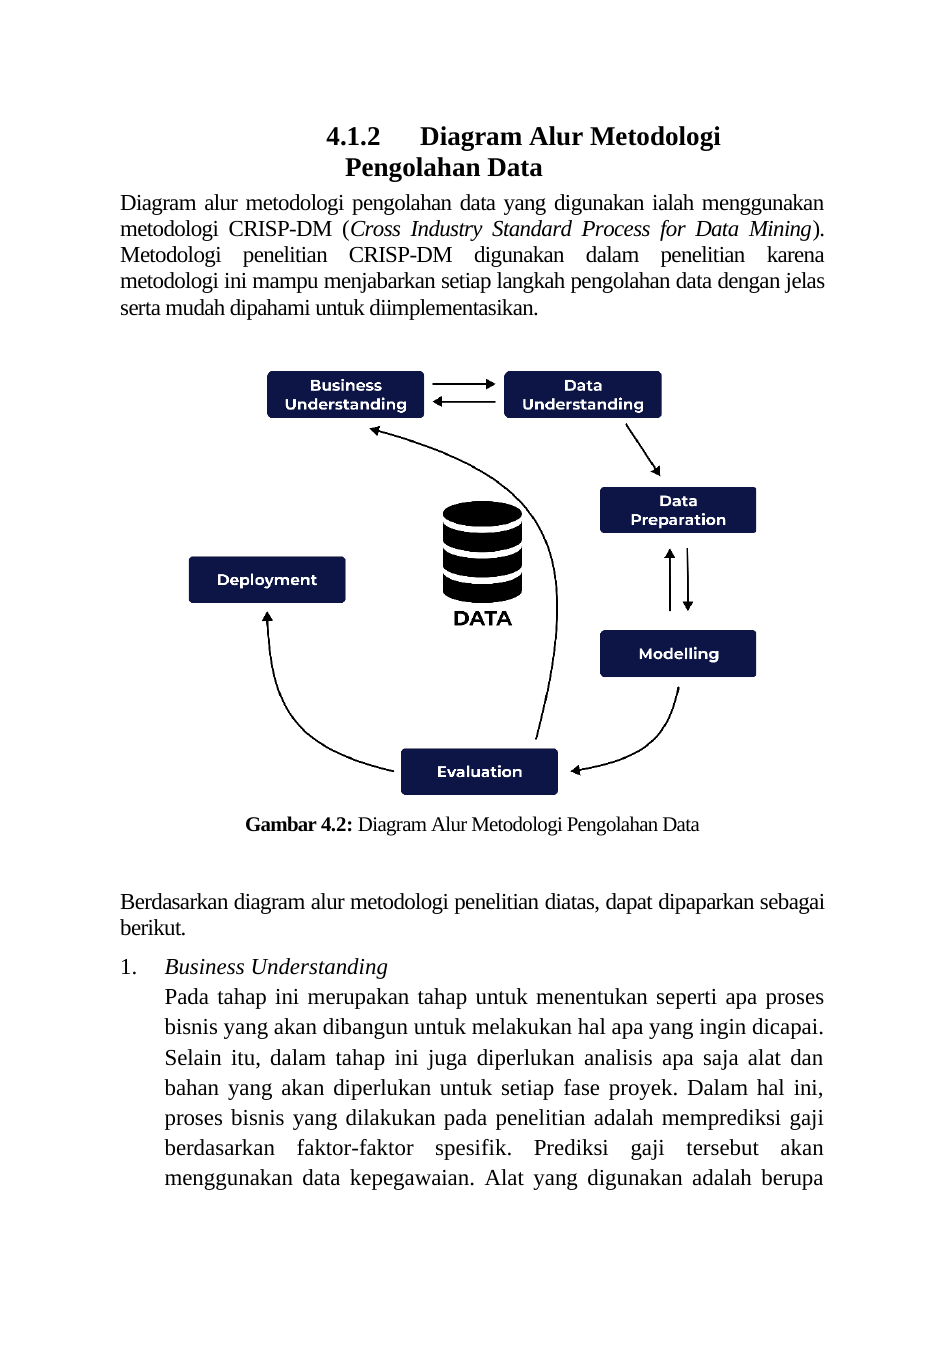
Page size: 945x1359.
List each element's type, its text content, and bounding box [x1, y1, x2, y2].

text Diagram alur metodologi pengolahan data yang digunakan ialah menggunakan metodologi CRISP-DM (Cross Industry Standard Process for Data Mining). Metodologi penelitian CRISP-DM digunakan dalam penelitian karena metodologi ini mampu menjabarkan setiap langkah pengolahan data dengan jelas serta mudah dipahami untuk diimplementasikan. [120, 188, 825, 320]
subtitle Diagram Alur Metodologi Pengolahan Data [326, 120, 825, 182]
text Berdasarkan diagram alur metodologi penelitian diatas, dapat dipaparkan sebagai berikut. [120, 888, 825, 940]
text Gambar 4.2: Diagram Alur Metodologi Pengolahan Data [120, 812, 825, 836]
list Business Understanding [120, 953, 825, 979]
picture [188, 371, 757, 800]
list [164, 983, 825, 1191]
